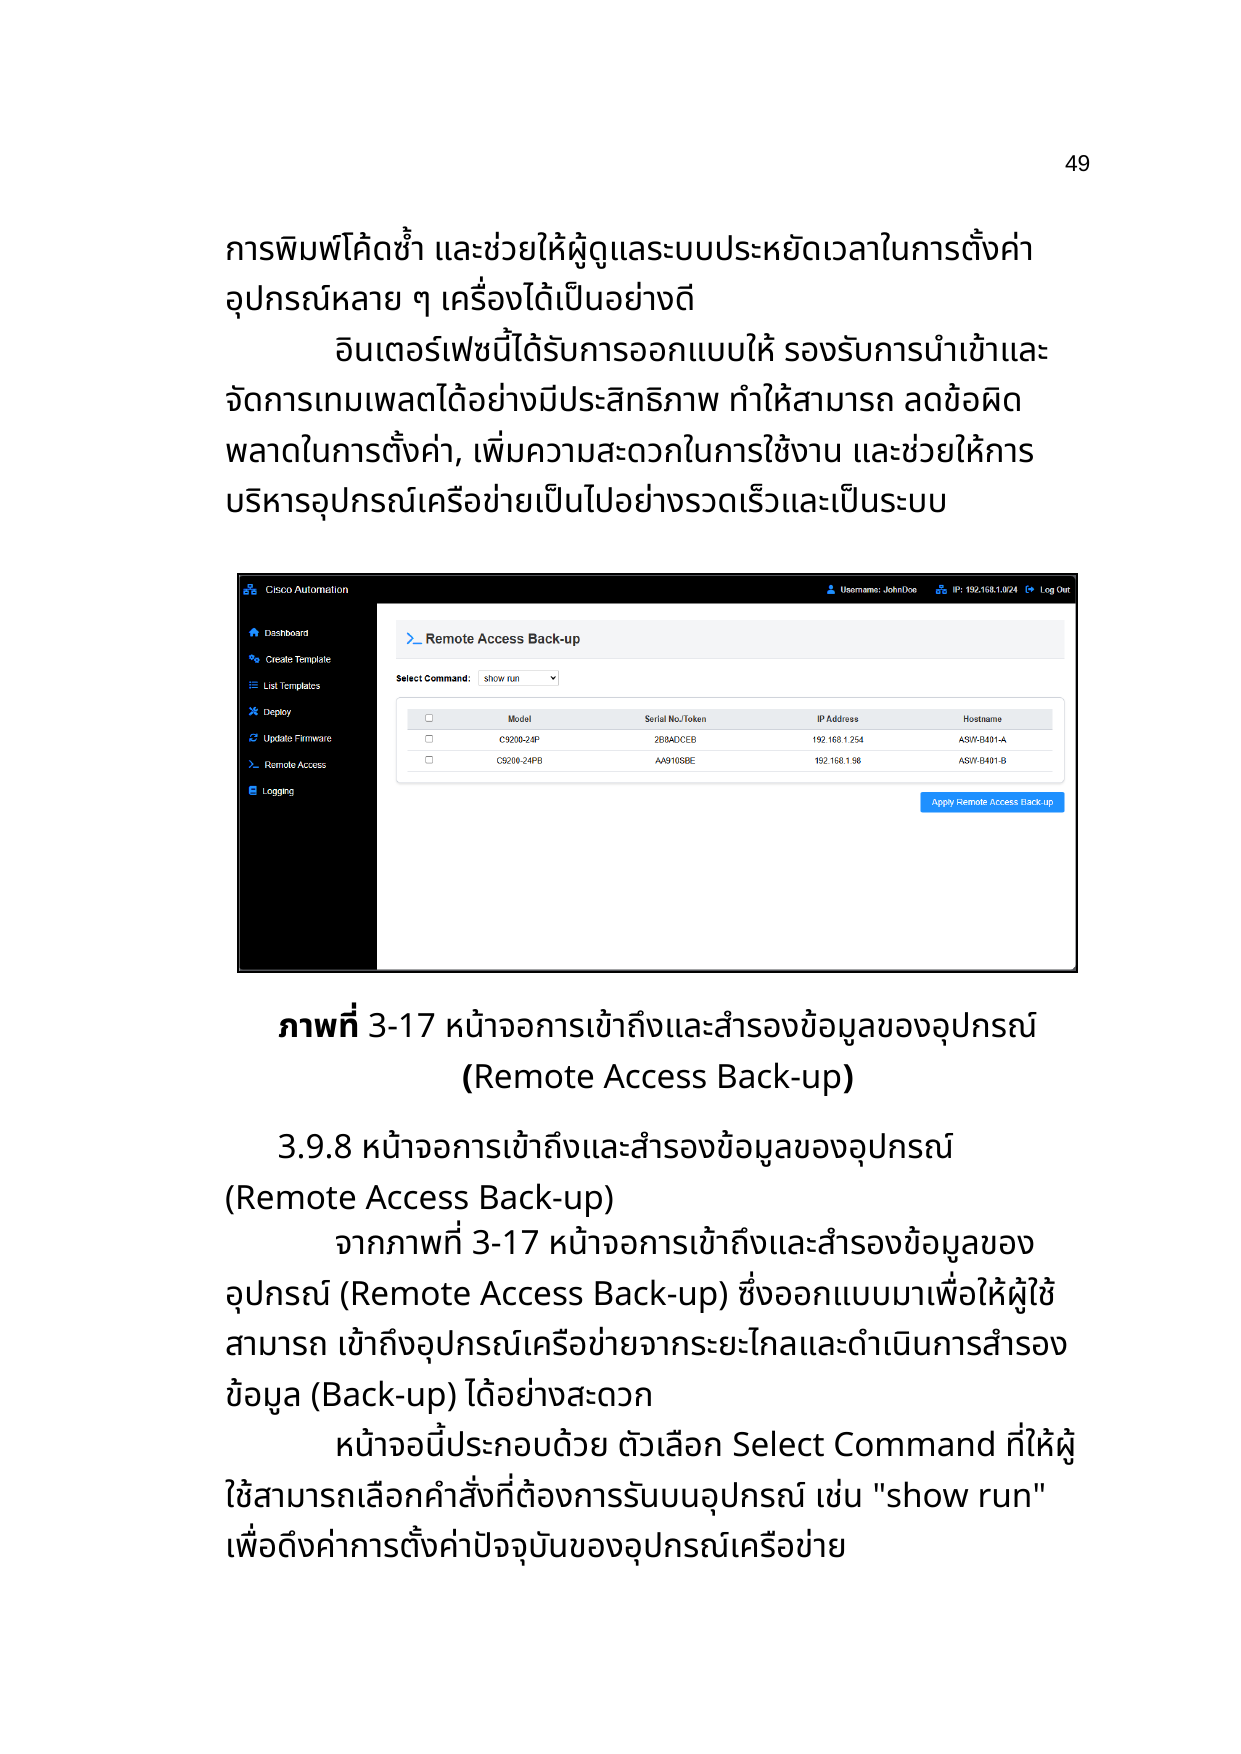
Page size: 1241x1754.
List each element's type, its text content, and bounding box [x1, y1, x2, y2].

text ภาพที่ 3-17 หน้าจอการเข้าถึงและสำรองข้อมูลของอุปกรณ์ (Remote Access Back-up) [225, 1002, 1090, 1098]
subtitle หน้าจอการเข้าถึงและสำรองข้อมูลของอุปกรณ์ (Remote Access Back-up) [225, 1123, 1090, 1219]
picture [239, 575, 1076, 971]
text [225, 225, 1090, 326]
text จากภาพที่ 3-17 หน้าจอการเข้าถึงและสำรองข้อมูลของอุปกรณ์ (Remote Access Back-up) ซึ่งออกแบบมาเพื่อให้ผู้ใช้สามารถ เข้าถึงอุปกรณ์เครือข่ายจากระยะไกลและดำเนินการสำรองข้อมูล (Back-up) ได้อย่างสะดวก [225, 1219, 1090, 1421]
text หน้าจอนี้ประกอบด้วย ตัวเลือก Select Command ที่ให้ผู้ใช้สามารถเลือกคำสั่งที่ต้องการรันบนอุปกรณ์ เช่น "show run" เพื่อดึงค่าการตั้งค่าปัจจุบันของอุปกรณ์เครือข่าย [225, 1421, 1090, 1573]
text อินเตอร์เฟซนี้ได้รับการออกแบบให้ รองรับการนำเข้าและจัดการเทมเพลตได้อย่างมีประสิทธิภาพ ทำให้สามารถ ลดข้อผิดพลาดในการตั้งค่า, เพิ่มความสะดวกในการใช้งาน และช่วยให้การบริหารอุปกรณ์เครือข่ายเป็นไปอย่างรวดเร็วและเป็นระบบ [225, 326, 1090, 528]
